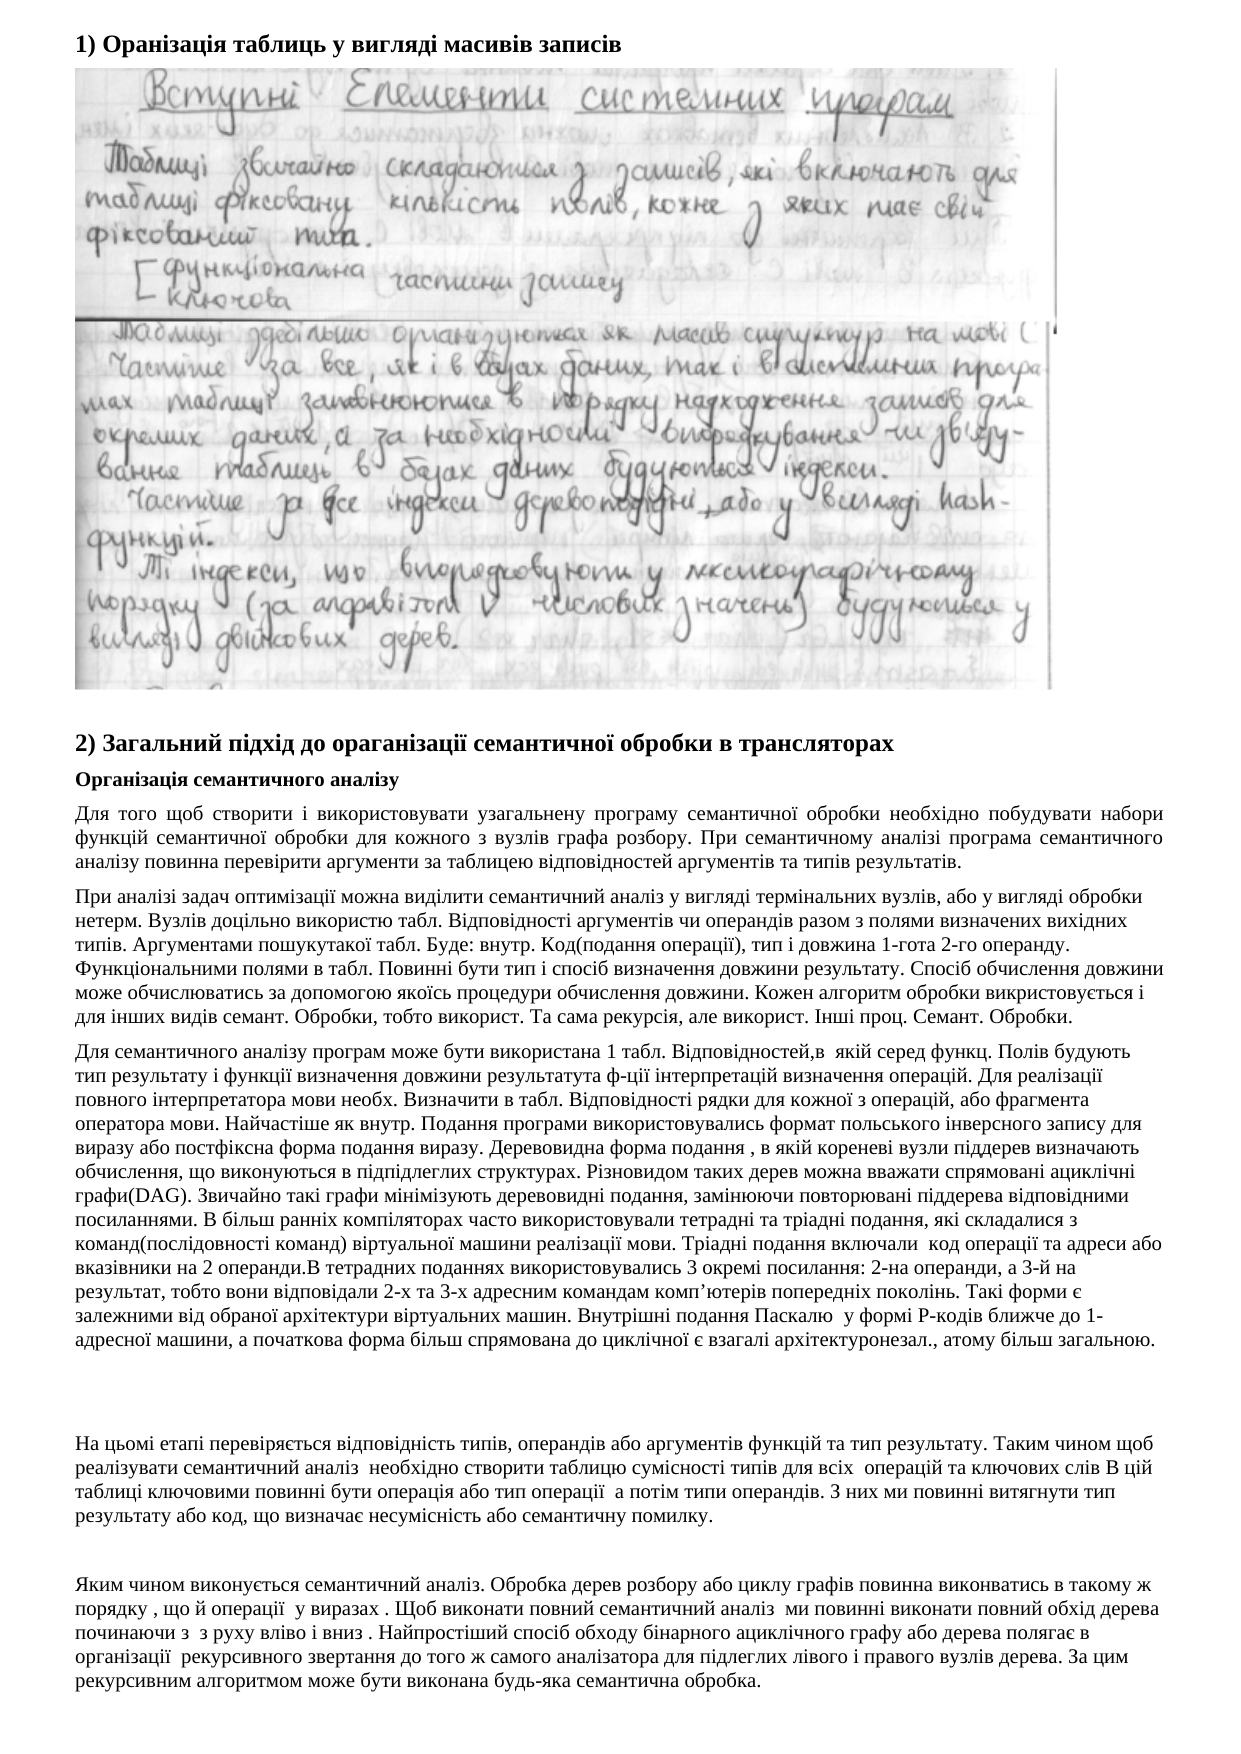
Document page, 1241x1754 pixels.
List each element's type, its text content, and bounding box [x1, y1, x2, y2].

text При аналізі задач оптимізації можна виділити семантичний аналіз у вигляді термінальних вузлів, або у вигляді обробки нетерм. Вузлів доцільно використю табл. Відповідності аргументів чи операндів разом з полями визначених вихідних типів. Аргументами пошукутакої табл. Буде: внутр. Код(подання операції), тип і довжина 1-гота 2-го операнду. Функціональними полями в табл. Повинні бути тип і спосіб визначення довжини результату. Спосіб обчислення довжини може обчислюватись за допомогою якоїсь процедури обчислення довжини. Кожен алгоритм обробки викристовується і для інших видів семант. Обробки, тобто використ. Та сама рекурсія, але використ. Інші проц. Семант. Обробки. [75, 884, 1165, 1028]
text Для того щоб створити і використовувати узагальнену програму семантичної обробки необхідно побудувати набори функцій семантичної обробки для кожного з вузлів графа розбору. При семантичному аналізі програма семантичного аналізу повинна перевірити аргументи за таблицею відповідностей аргументів та типів результатів. [75, 801, 1165, 873]
picture [75, 68, 1068, 718]
text 2) Загальний підхід до ораганізації семантичної обробки в трансляторах [75, 728, 1165, 756]
text Яким чином виконується семантичний аналіз. Обробка дерев розбору або циклу графів повинна виконватись в такому ж порядку , що й операції у виразах . Щоб виконати повний семантичний аналіз ми повинні виконати повний обхід дерева починаючи з з руху вліво і вниз . Найпростіший спосіб обходу бінарного ациклічного графу або дерева полягає в організації рекурсивного звертання до того ж самого аналізатора для підлеглих лівого і правого вузлів дерева. За цим рекурсивним алгоритмом може бути виконана будь-яка семантична обробка. [75, 1572, 1165, 1692]
text Організація семантичного аналізу [75, 767, 1165, 791]
text Для семантичного аналізу програм може бути використана 1 табл. Відповідностей,в якій серед функц. Полів будують тип результату і функції визначення довжини результатута ф-ції інтерпретацій визначення операцій. Для реалізації повного інтерпретатора мови необх. Визначити в табл. Відповідності рядки для кожної з операцій, або фрагмента оператора мови. Найчастіше як внутр. Подання програми використовувались формат польського інверсного запису для виразу або постфіксна форма подання виразу. Деревовидна форма подання , в якій кореневі вузли піддерев визначають обчислення, що виконуються в підпідлеглих структурах. Різновидом таких дерев можна вважати спрямовані ациклічні графи(DAG). Звичайно такі графи мінімізують деревовидні подання, замінюючи повторювані піддерева відповідними посиланнями. В більш ранніх компіляторах часто використовували тетрадні та тріадні подання, які складалися з команд(послідовності команд) віртуальної машини реалізації мови. Тріадні подання включали код операції та адреси або вказівники на 2 операнди.В тетрадних поданнях використовувались 3 окремі посилання: 2-на операнди, а 3-й на результат, тобто вони відповідали 2-х та 3-х адресним командам комп’ютерів попередніх поколінь. Такі форми є залежними від обраної архітектури віртуальних машин. Внутрішні подання Паскалю у формі Р-кодів ближче до 1-адресної машини, а початкова форма більш спрямована до циклічної є взагалі архітектуронезал., атому більш загальною. [75, 1039, 1165, 1351]
text На цьомі етапі перевіряється відповідність типів, операндів або аргументів функцій та тип результату. Таким чином щоб реалізувати семантичний аналіз необхідно створити таблицю сумісності типів для всіх операцій та ключових слів В цій таблиці ключовими повинні бути операція або тип операції а потім типи операндів. З них ми повинні витягнути тип результату або код, що визначає несумісність або семантичну помилку. [75, 1431, 1165, 1527]
text 1) Оранізація таблиць у вигляді масивів записів [75, 29, 1165, 58]
